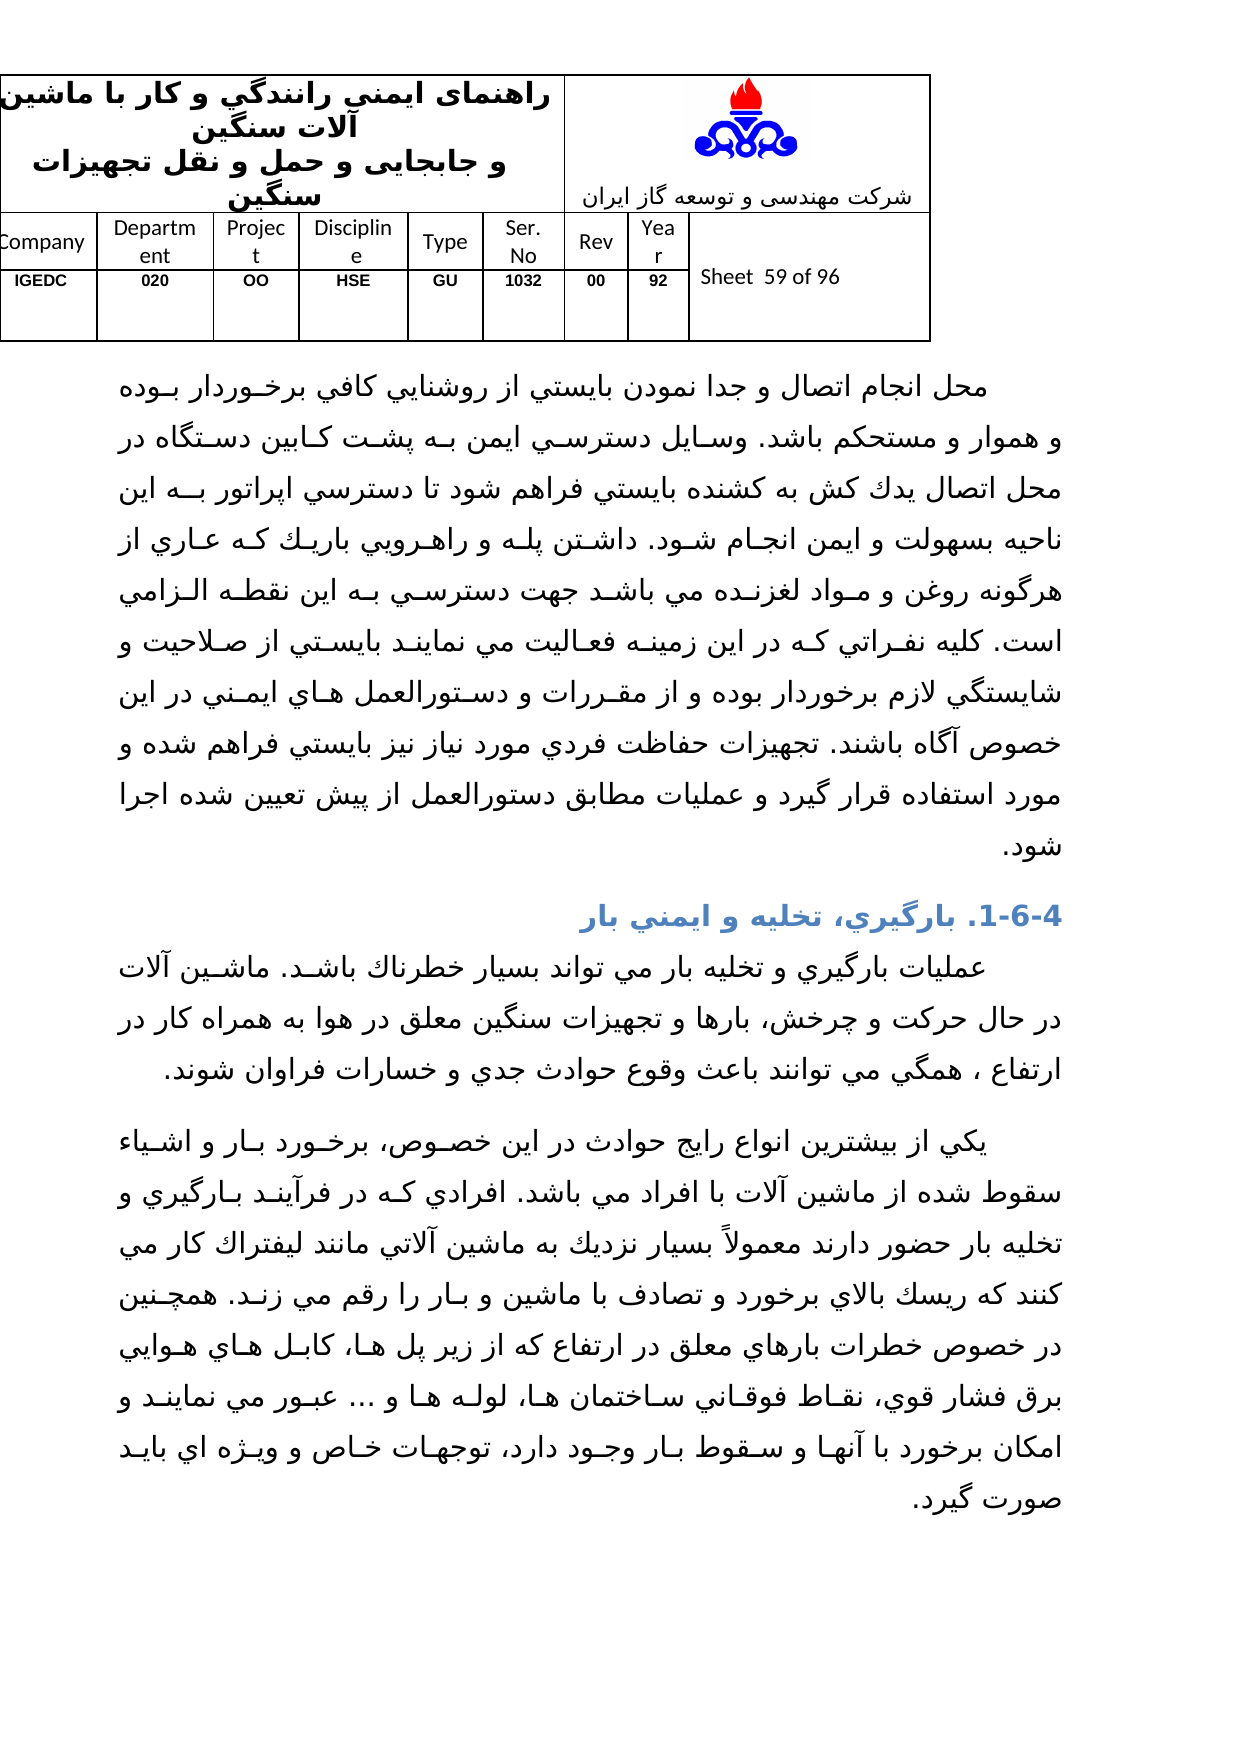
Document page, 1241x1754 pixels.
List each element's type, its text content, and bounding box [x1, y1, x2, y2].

picture [684, 77, 810, 159]
text عمليات بارگيري و تخليه بار مي تواند بسيار خطرناك باشد. ماشين آلات در حال حركت و چرخش، بارها و تجهيزات سنگين معلق در هوا به همراه كار در ارتفاع ، همگي مي توانند باعث وقوع حوادث جدي و خسارات فراوان شوند. [118, 951, 1063, 1087]
text يكي از بيشترين انواع رايج حوادث در اين خصوص، برخورد بار و اشياء سقوط شده از ماشين آلات با افراد مي باشد. افرادي كه در فرآيند بارگيري و تخليه بار حضور دارند معمولاً بسيار نزديك به ماشين آلاتي مانند ليفتراك كار مي كنند كه ريسك بالاي برخورد و تصادف با ماشين و بار را رقم مي زند. همچنين در خصوص خطرات بارهاي معلق در ارتفاع كه از زير پل ها، كابل هاي هوايي برق فشار قوي، نقاط فوقاني ساختمان ها، لوله ها و ... عبور مي نمايند و امكان برخورد با آنها و سقوط بار وجود دارد، توجهات خاص و ويژه اي بايد صورت گيرد. [118, 1124, 1063, 1515]
subtitle 1-6-4. بارگيري، تخليه و ايمني بار [118, 900, 1063, 934]
text محل انجام اتصال و جدا نمودن بايستي از روشنايي كافي برخوردار بوده و هموار و مستحكم باشد. وسايل دسترسي ايمن به پشت كابين دستگاه در محل اتصال يدك كش به كشنده بايستي فراهم شود تا دسترسي اپراتور به اين ناحيه بسهولت و ايمن انجام شود. داشتن پله و راهرويي باريك كه عاري از هرگونه روغن و مواد لغزنده مي باشد جهت دسترسي به اين نقطه الزامي است. كليه نفراتي كه در اين زمينه فعاليت مي نمايند بايستي از صلاحيت و شايستگي لازم برخوردار بوده و از مقررات و دستورالعمل هاي ايمني در اين خصوص آگاه باشند. تجهيزات حفاظت فردي مورد نياز نيز بايستي فراهم شده و مورد استفاده قرار گيرد و عمليات مطابق دستورالعمل از پيش تعيين شده اجرا شود. [118, 369, 1063, 862]
